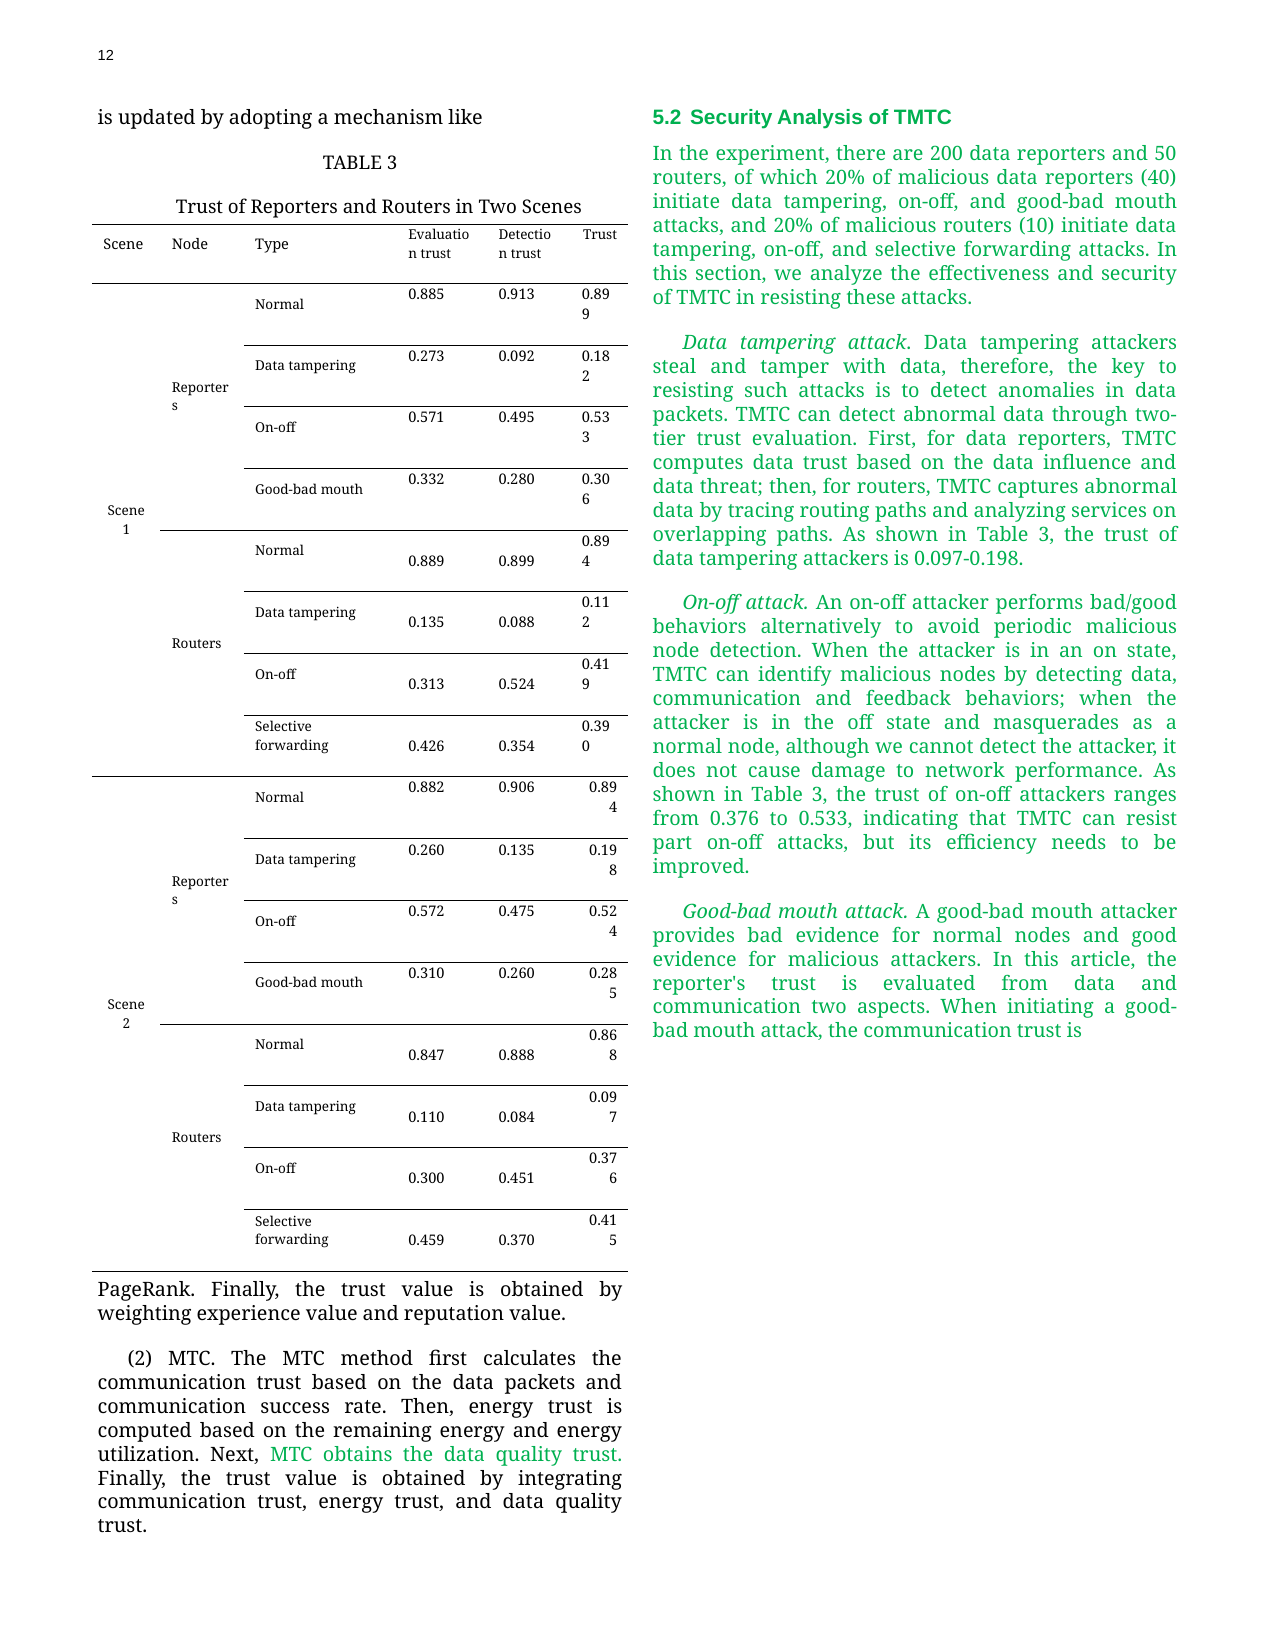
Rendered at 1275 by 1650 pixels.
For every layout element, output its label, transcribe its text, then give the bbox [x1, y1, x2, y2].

table_cell 0.868 [570, 1025, 628, 1085]
table_cell Data tampering [244, 346, 397, 406]
table_header Evaluation trust [397, 225, 487, 283]
table_cell 0.354 [487, 716, 570, 776]
table_header Node [160, 225, 244, 283]
table_cell On-off [244, 407, 397, 468]
table_cell 0.571 [397, 407, 487, 468]
table_cell 0.300 [397, 1148, 487, 1209]
table_cell On-off [244, 1148, 397, 1209]
table_cell Data tampering [244, 592, 397, 653]
table_cell Data tampering [244, 839, 397, 900]
text Good-bad mouth attack. A good-bad mouth attacker provides bad evidence for normal nodes and good evidence for malicious attackers. In this article, the reporter's trust is evaluated from data and communication two aspects. When initiating a good-bad mouth attack, the communication trust is [652, 899, 1177, 1043]
table_cell 0.370 [487, 1210, 570, 1271]
table_cell 0.260 [487, 963, 570, 1023]
text Trust of Reporters and Routers in Two Scenes [97, 195, 622, 219]
table_cell 0.899 [487, 531, 570, 591]
table_cell 0.306 [570, 469, 628, 529]
table_cell Normal [244, 531, 397, 591]
table_cell 0.459 [397, 1210, 487, 1271]
table_cell 0.451 [487, 1148, 570, 1209]
table_header Type [244, 225, 397, 283]
table_cell Scene 1 [92, 284, 160, 776]
table_cell 0.419 [570, 654, 628, 714]
table_cell 0.135 [487, 839, 570, 900]
table_cell Normal [244, 777, 397, 838]
table_cell 0.415 [570, 1210, 628, 1271]
table_cell 0.112 [570, 592, 628, 653]
table_cell 0.889 [397, 531, 487, 591]
table_cell 0.495 [487, 407, 570, 468]
table_cell 0.198 [570, 839, 628, 900]
text PageRank. Finally, the trust value is obtained by weighting experience value and reputation value. [97, 1277, 622, 1325]
table_cell 0.913 [487, 284, 570, 344]
table_cell 0.088 [487, 592, 570, 653]
table_cell Routers [160, 531, 244, 776]
table_cell 0.885 [397, 284, 487, 344]
table_cell Selective forwarding [244, 1210, 397, 1271]
text (2) MTC. The MTC method first calculates the communication trust based on the data packets and communication success rate. Then, energy trust is computed based on the remaining energy and energy utilization. Next, MTC obtains the data quality trust. Finally, the trust value is obtained by integrating communication trust, energy trust, and data quality trust. [97, 1346, 622, 1538]
table_cell Normal [244, 1025, 397, 1085]
table_cell Data tampering [244, 1086, 397, 1147]
table_cell 0.092 [487, 346, 570, 406]
table_cell Reporters [160, 777, 244, 1023]
table_cell On-off [244, 654, 397, 714]
table_cell 0.273 [397, 346, 487, 406]
table_cell 0.888 [487, 1025, 570, 1085]
table_cell 0.135 [397, 592, 487, 653]
table_cell 0.260 [397, 839, 487, 900]
table_cell Selective forwarding [244, 716, 397, 776]
table_cell 0.376 [570, 1148, 628, 1209]
table_cell 0.097 [570, 1086, 628, 1147]
table_cell 0.524 [570, 901, 628, 962]
table_cell Good-bad mouth [244, 963, 397, 1023]
table_cell 0.285 [570, 963, 628, 1023]
table_cell 0.332 [397, 469, 487, 529]
table_cell 0.524 [487, 654, 570, 714]
table_cell 0.475 [487, 901, 570, 962]
table_header Detection trust [487, 225, 570, 283]
table_cell 0.280 [487, 469, 570, 529]
table_cell 0.899 [570, 284, 628, 344]
table_cell 0.572 [397, 901, 487, 962]
table_cell Normal [244, 284, 397, 344]
table_cell Good-bad mouth [244, 469, 397, 529]
table_cell 0.313 [397, 654, 487, 714]
table_cell 0.426 [397, 716, 487, 776]
table_cell 0.906 [487, 777, 570, 838]
table_cell On-off [244, 901, 397, 962]
text On-off attack. An on-off attacker performs bad/good behaviors alternatively to avoid periodic malicious node detection. When the attacker is in an on state, TMTC can identify malicious nodes by detecting data, communication and feedback behaviors; when the attacker is in the off state and masquerades as a normal node, although we cannot detect the attacker, it does not cause damage to network performance. As shown in Table 3, the trust of on-off attackers ranges from 0.376 to 0.533, indicating that TMTC can resist part on-off attacks, but its efficiency needs to be improved. [652, 591, 1177, 878]
subtitle Security Analysis of TMTC [652, 105, 1177, 129]
table_cell Reporters [160, 284, 244, 529]
table_cell 0.110 [397, 1086, 487, 1147]
table_cell 0.894 [570, 531, 628, 591]
table_cell 0.390 [570, 716, 628, 776]
table_cell 0.882 [397, 777, 487, 838]
text TABLE 3 [97, 150, 622, 174]
table_cell 0.847 [397, 1025, 487, 1085]
table_cell 0.084 [487, 1086, 570, 1147]
table_cell 0.182 [570, 346, 628, 406]
text In the experiment, there are 200 data reporters and 50 routers, of which 20% of malicious data reporters (40) initiate data tampering, on-off, and good-bad mouth attacks, and 20% of malicious routers (10) initiate data tampering, on-off, and selective forwarding attacks. In this section, we analyze the effectiveness and security of TMTC in resisting these attacks. [652, 142, 1177, 309]
table_header Scene [92, 225, 160, 283]
table_cell 0.533 [570, 407, 628, 468]
table_cell 0.894 [570, 777, 628, 838]
table_cell Routers [160, 1025, 244, 1271]
text Data tampering attack. Data tampering attackers steal and tamper with data, therefore, the key to resisting such attacks is to detect anomalies in data packets. TMTC can detect abnormal data through two-tier trust evaluation. First, for data reporters, TMTC computes data trust based on the data influence and data threat; then, for routers, TMTC captures abnormal data by tracing routing paths and analyzing services on overlapping paths. As shown in Table 3, the trust of data tampering attackers is 0.097-0.198. [652, 330, 1177, 570]
table_cell Scene 2 [92, 777, 160, 1271]
table_header Trust [570, 225, 628, 283]
table_cell 0.310 [397, 963, 487, 1023]
